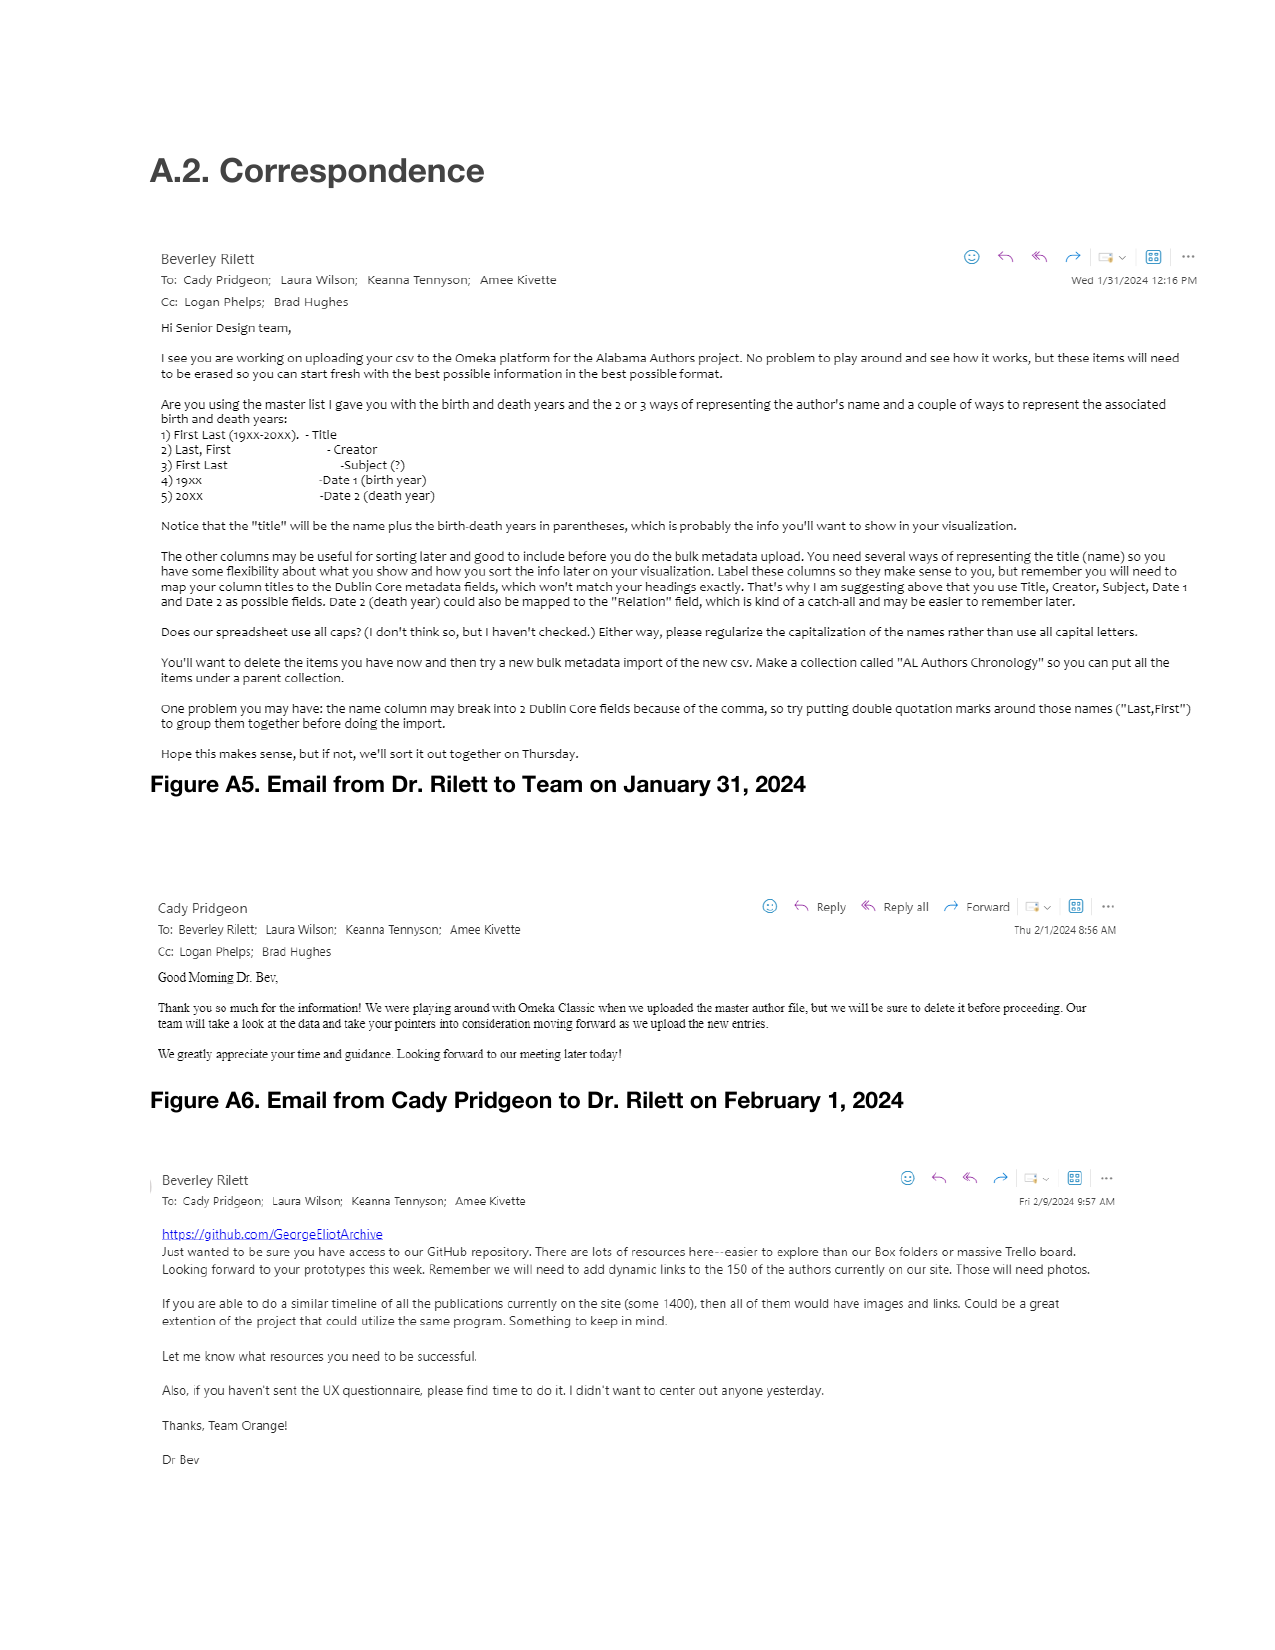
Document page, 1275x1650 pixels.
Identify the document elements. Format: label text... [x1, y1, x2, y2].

picture [150, 898, 1125, 1070]
subtitle A.2. Correspondence [150, 150, 1125, 192]
picture [150, 1167, 1125, 1483]
text Figure A6. Email from Cady Pridgeon to Dr. Rilett on February 1, 2024 [150, 1086, 1125, 1115]
picture [150, 243, 1206, 765]
text Figure A5. Email from Dr. Rilett to Team on January 31, 2024 [150, 765, 1125, 799]
